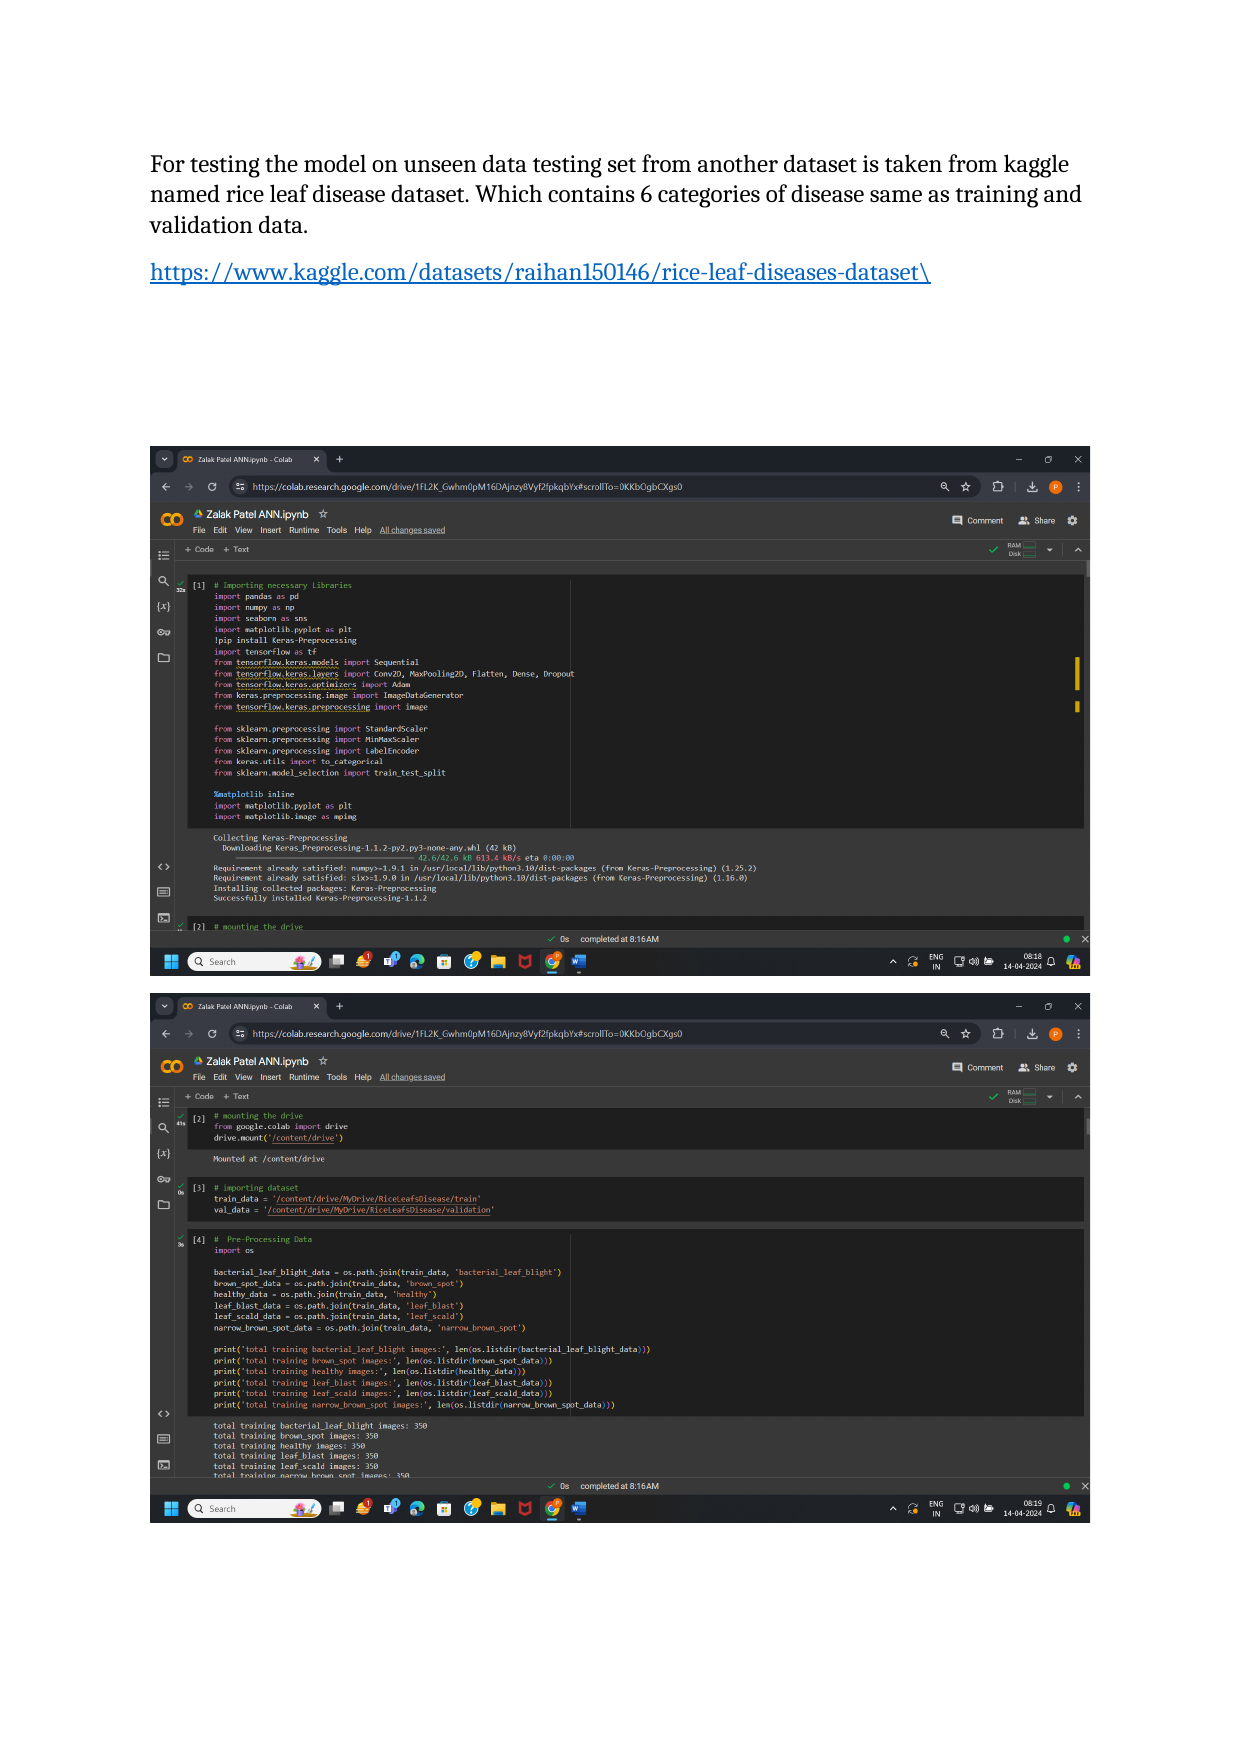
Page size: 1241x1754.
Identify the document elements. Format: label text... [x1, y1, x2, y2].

picture [150, 446, 1091, 976]
text https://www.kaggle.com/datasets/raihan150146/rice-leaf-diseases-dataset\ [150, 258, 1090, 287]
text For testing the model on unseen data testing set from another dataset is taken from kaggle named rice leaf disease dataset. Which contains 6 categories of disease same as training and validation data. [150, 150, 1090, 239]
picture [150, 993, 1091, 1523]
